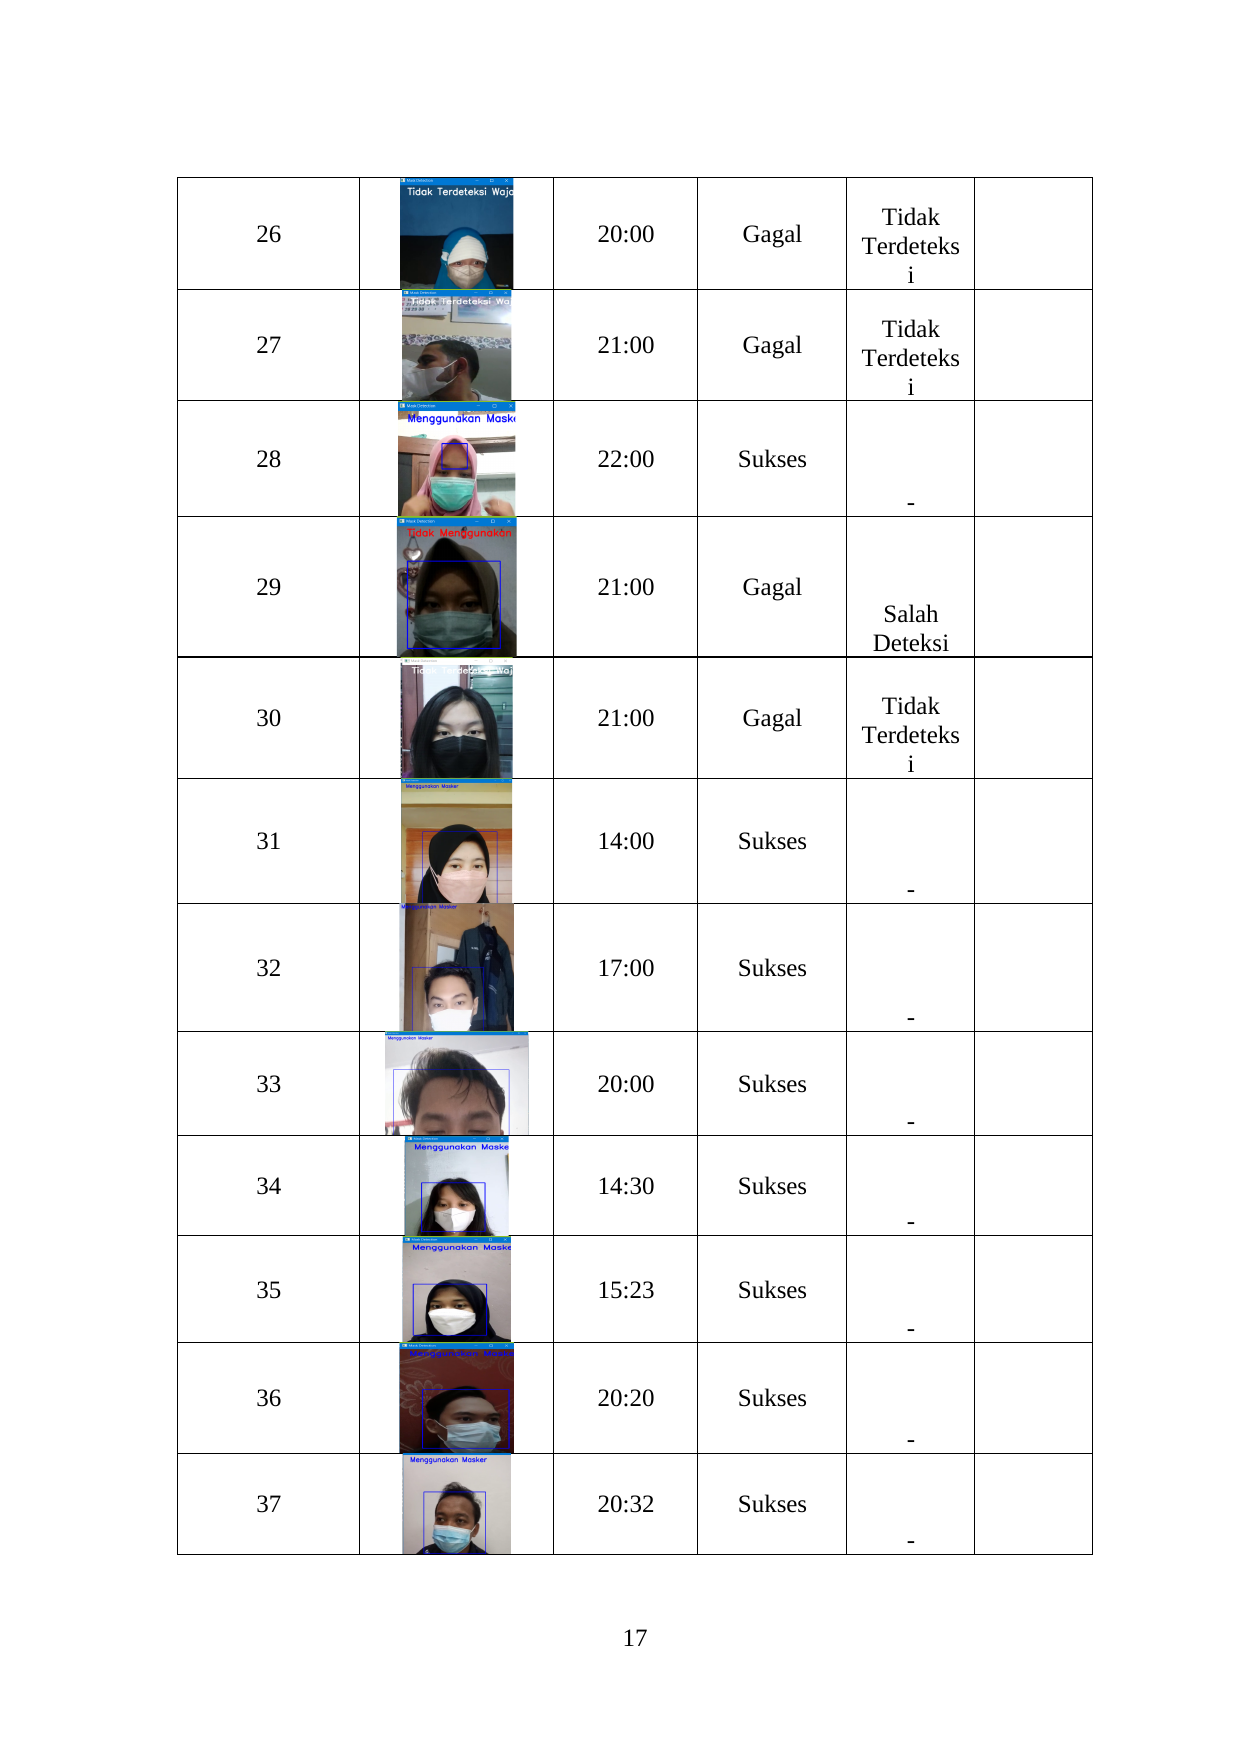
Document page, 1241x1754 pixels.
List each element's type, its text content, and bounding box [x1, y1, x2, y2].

table_cell - [847, 1454, 974, 1554]
table_cell 21:00 [554, 517, 697, 656]
table_cell - [847, 1032, 974, 1135]
table_cell [512, 290, 553, 400]
table_cell [360, 658, 400, 777]
table_cell [975, 290, 1092, 400]
table_cell [360, 1032, 385, 1135]
table_cell [513, 779, 553, 903]
table_cell [975, 1454, 1092, 1554]
table_cell 22:00 [554, 401, 697, 516]
table_cell 27 [178, 290, 359, 400]
table_cell [514, 904, 553, 1031]
table_cell [975, 1236, 1092, 1342]
table_cell [975, 517, 1092, 656]
table_cell [975, 401, 1092, 516]
table_cell Tidak Terdeteksi [847, 658, 974, 777]
table_cell Gagal [698, 517, 846, 656]
table_cell [975, 1343, 1092, 1452]
table_cell Gagal [698, 178, 846, 288]
picture [399, 1136, 514, 1554]
table_cell [975, 904, 1092, 1031]
table_cell Sukses [698, 1032, 846, 1135]
table_cell 28 [178, 401, 359, 516]
table_cell [516, 401, 553, 516]
table_cell 20:00 [554, 178, 697, 288]
table_cell 35 [178, 1236, 359, 1342]
table_cell [975, 658, 1092, 777]
table_cell Gagal [698, 658, 846, 777]
table_cell [975, 1136, 1092, 1235]
table_cell [360, 1343, 399, 1452]
table_cell 31 [178, 779, 359, 903]
table_cell - [847, 779, 974, 903]
table_cell [511, 1236, 553, 1342]
table_cell [360, 178, 400, 288]
table_cell [360, 1236, 402, 1342]
table_cell 36 [178, 1343, 359, 1452]
table_cell [360, 1136, 404, 1235]
table_cell 14:00 [554, 779, 697, 903]
table_cell 15:23 [554, 1236, 697, 1342]
table_cell 20:00 [554, 1032, 697, 1135]
table_cell [360, 517, 396, 656]
table_cell Sukses [698, 779, 846, 903]
table_cell - [847, 401, 974, 516]
table_cell 37 [178, 1454, 359, 1554]
table_cell 29 [178, 517, 359, 656]
table_cell Sukses [698, 1454, 846, 1554]
table_cell 21:00 [554, 658, 697, 777]
table_cell Tidak Terdeteksi [847, 290, 974, 400]
table_cell Salah Deteksi [847, 517, 974, 656]
table_cell [360, 401, 398, 516]
table_cell 21:00 [554, 290, 697, 400]
table_cell Sukses [698, 1136, 846, 1235]
table_cell - [847, 904, 974, 1031]
table_cell [514, 178, 553, 288]
picture [385, 178, 529, 1135]
table_cell 32 [178, 904, 359, 1031]
table_cell [360, 290, 402, 400]
table_cell 33 [178, 1032, 359, 1135]
table_cell 30 [178, 658, 359, 777]
table_cell Sukses [698, 904, 846, 1031]
table_cell [360, 779, 401, 903]
table_cell [513, 658, 553, 777]
table_cell Gagal [698, 290, 846, 400]
table_cell - [847, 1343, 974, 1452]
table_cell [975, 1032, 1092, 1135]
table_cell [975, 178, 1092, 288]
table_cell [509, 1136, 553, 1235]
table_cell [514, 1343, 553, 1452]
table_cell - [847, 1236, 974, 1342]
table_cell [975, 779, 1092, 903]
table_cell 14:30 [554, 1136, 697, 1235]
table_cell Sukses [698, 1343, 846, 1452]
table_cell [360, 1454, 402, 1554]
table_cell 20:32 [554, 1454, 697, 1554]
table_cell [360, 904, 399, 1031]
table_cell Sukses [698, 401, 846, 516]
table_cell [529, 1032, 553, 1135]
table_cell 34 [178, 1136, 359, 1235]
table_cell [511, 1454, 553, 1554]
table_cell 20:20 [554, 1343, 697, 1452]
table_cell 17:00 [554, 904, 697, 1031]
table_cell Sukses [698, 1236, 846, 1342]
table_cell - [847, 1136, 974, 1235]
table_cell [517, 517, 553, 656]
table_cell Tidak Terdeteksi [847, 178, 974, 288]
table_cell 26 [178, 178, 359, 288]
